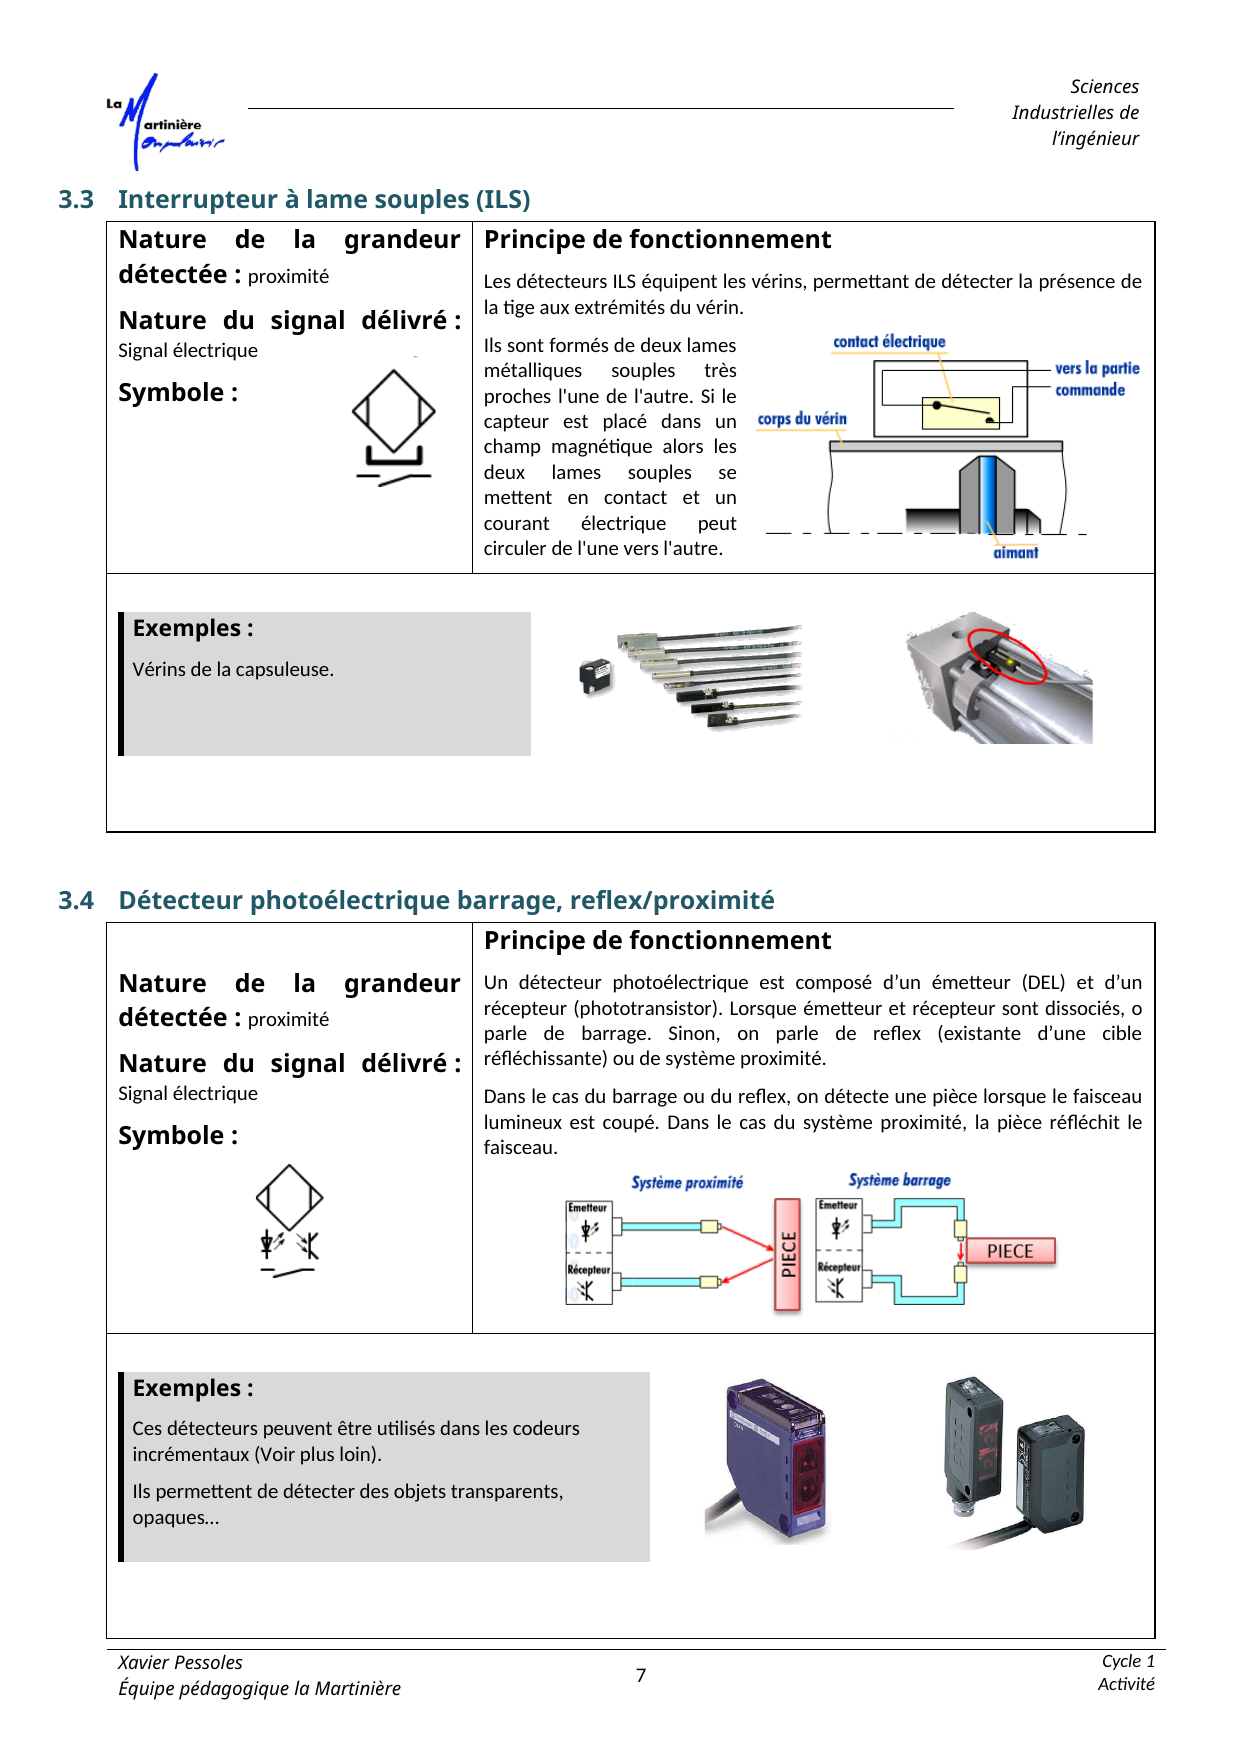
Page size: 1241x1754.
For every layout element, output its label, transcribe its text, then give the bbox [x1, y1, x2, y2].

picture [566, 621, 807, 734]
subtitle Détecteur photoélectrique barrage, reflex/proximité [58, 882, 1152, 917]
table_cell [107, 1334, 1154, 1638]
picture [892, 612, 1093, 744]
table_header Nature de la grandeur détectée : proximité Nature du signal délivré : Signal électrique Symbole : [107, 923, 472, 1333]
subtitle Interrupteur à lame souples (ILS) [58, 182, 1152, 216]
picture [939, 1371, 1090, 1550]
picture [255, 1164, 324, 1278]
picture [564, 1172, 1063, 1321]
picture [106, 73, 225, 171]
picture [684, 1376, 852, 1545]
picture [756, 333, 1140, 559]
picture [351, 356, 437, 487]
table_header Nature de la grandeur détectée : proximité Nature du signal délivré : Signal électrique Symbole : [107, 222, 472, 573]
table_cell [107, 574, 1154, 831]
table_header Principe de fonctionnement Les détecteurs ILS équipent les vérins, permettant de détecter la présence de la tige aux extrémités du vérin. Ils sont formés de deux lames métalliques souples très proches l'une de l'autre. Si le capteur est placé dans un champ magnétique alors les deux lames souples se mettent en contact et un courant électrique peut circuler de l'une vers l'autre. [473, 222, 1154, 573]
table_header Principe de fonctionnement Un détecteur photoélectrique est composé d’un émetteur (DEL) et d’un récepteur (phototransistor). Lorsque émetteur et récepteur sont dissociés, o parle de barrage. Sinon, on parle de reflex (existante d’une cible réfléchissante) ou de système proximité. Dans le cas du barrage ou du reflex, on détecte une pièce lorsque le faisceau lumineux est coupé. Dans le cas du système proximité, la pièce réfléchit le faisceau. [473, 923, 1154, 1333]
